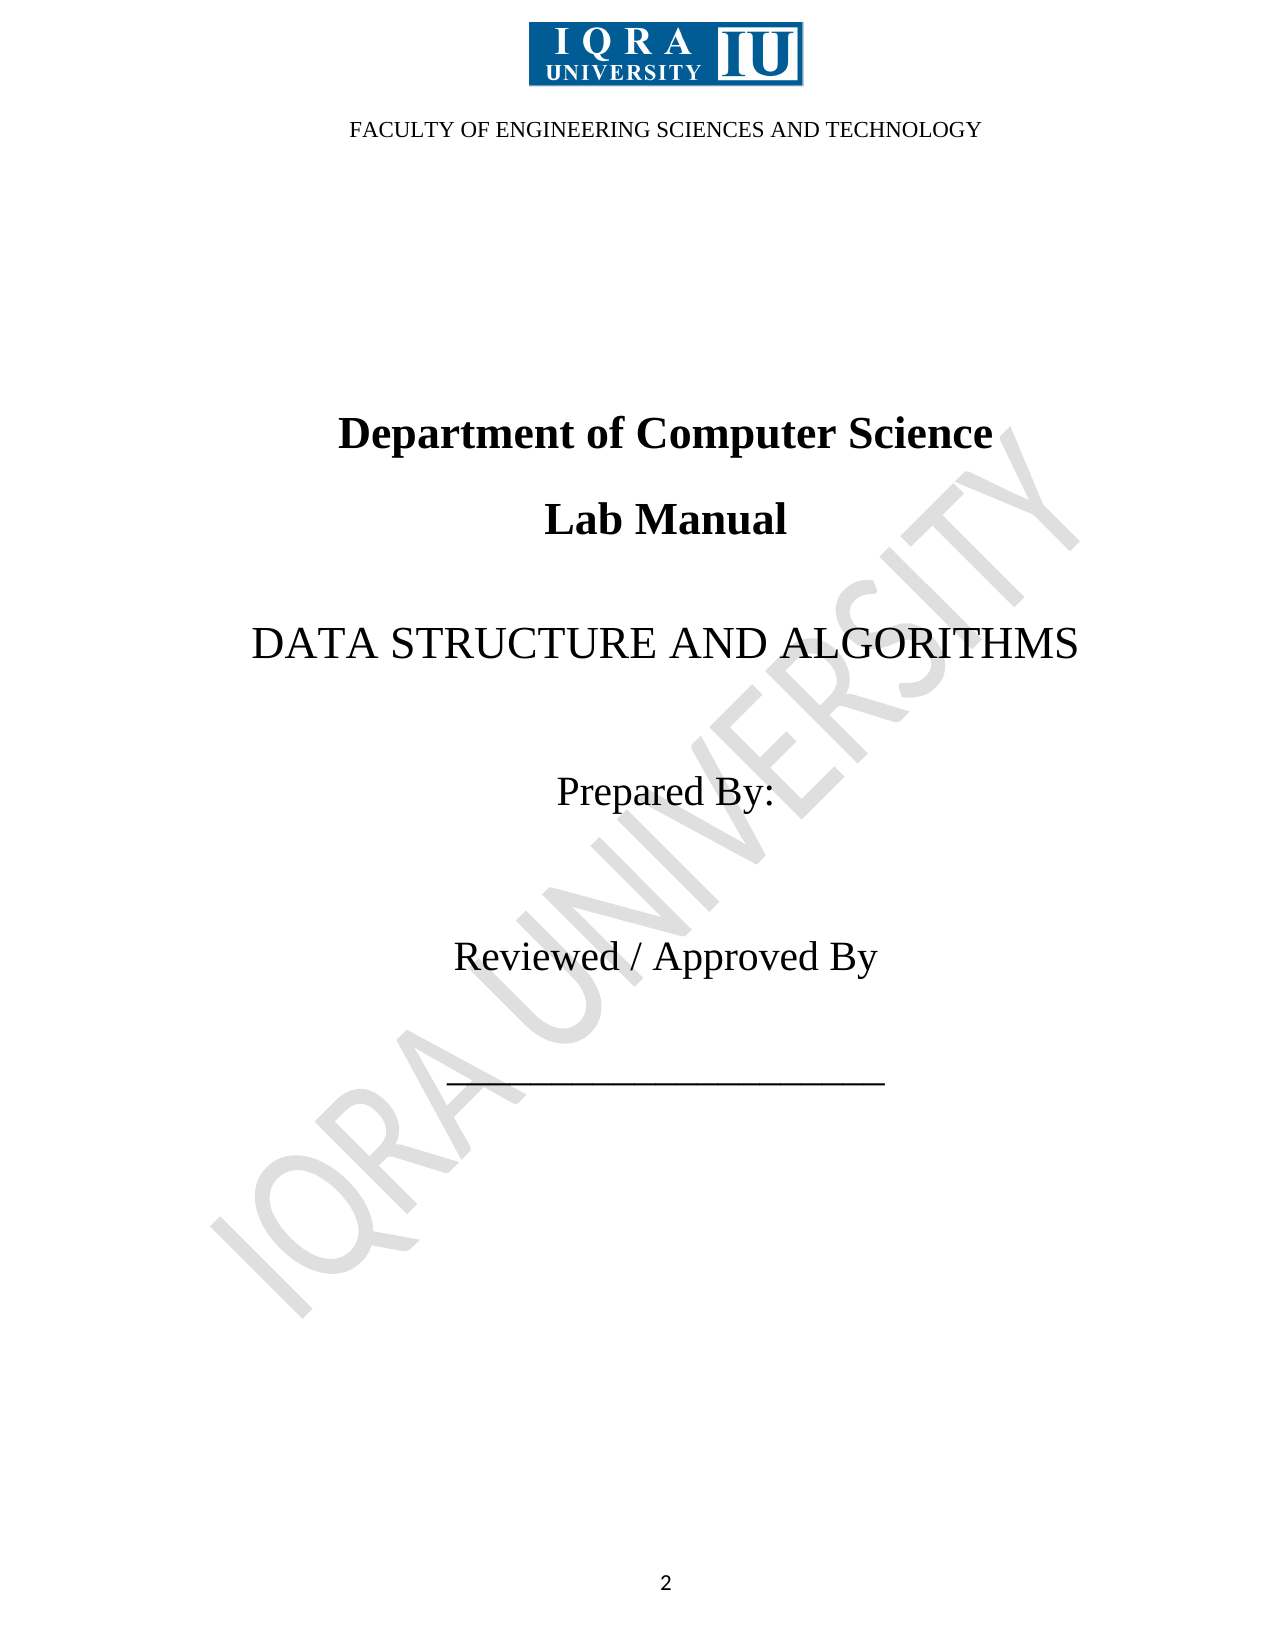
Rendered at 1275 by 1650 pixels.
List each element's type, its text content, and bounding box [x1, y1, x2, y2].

subtitle DATA STRUCTURE AND ALGORITHMS [178, 616, 1153, 668]
text Lab Manual [178, 492, 1153, 544]
text Department of Computer Science [178, 406, 1153, 458]
text Reviewed / Approved By [178, 932, 1153, 979]
text _____________________ [178, 1042, 1153, 1090]
text Prepared By: [178, 766, 1153, 814]
picture [500, 18, 831, 91]
